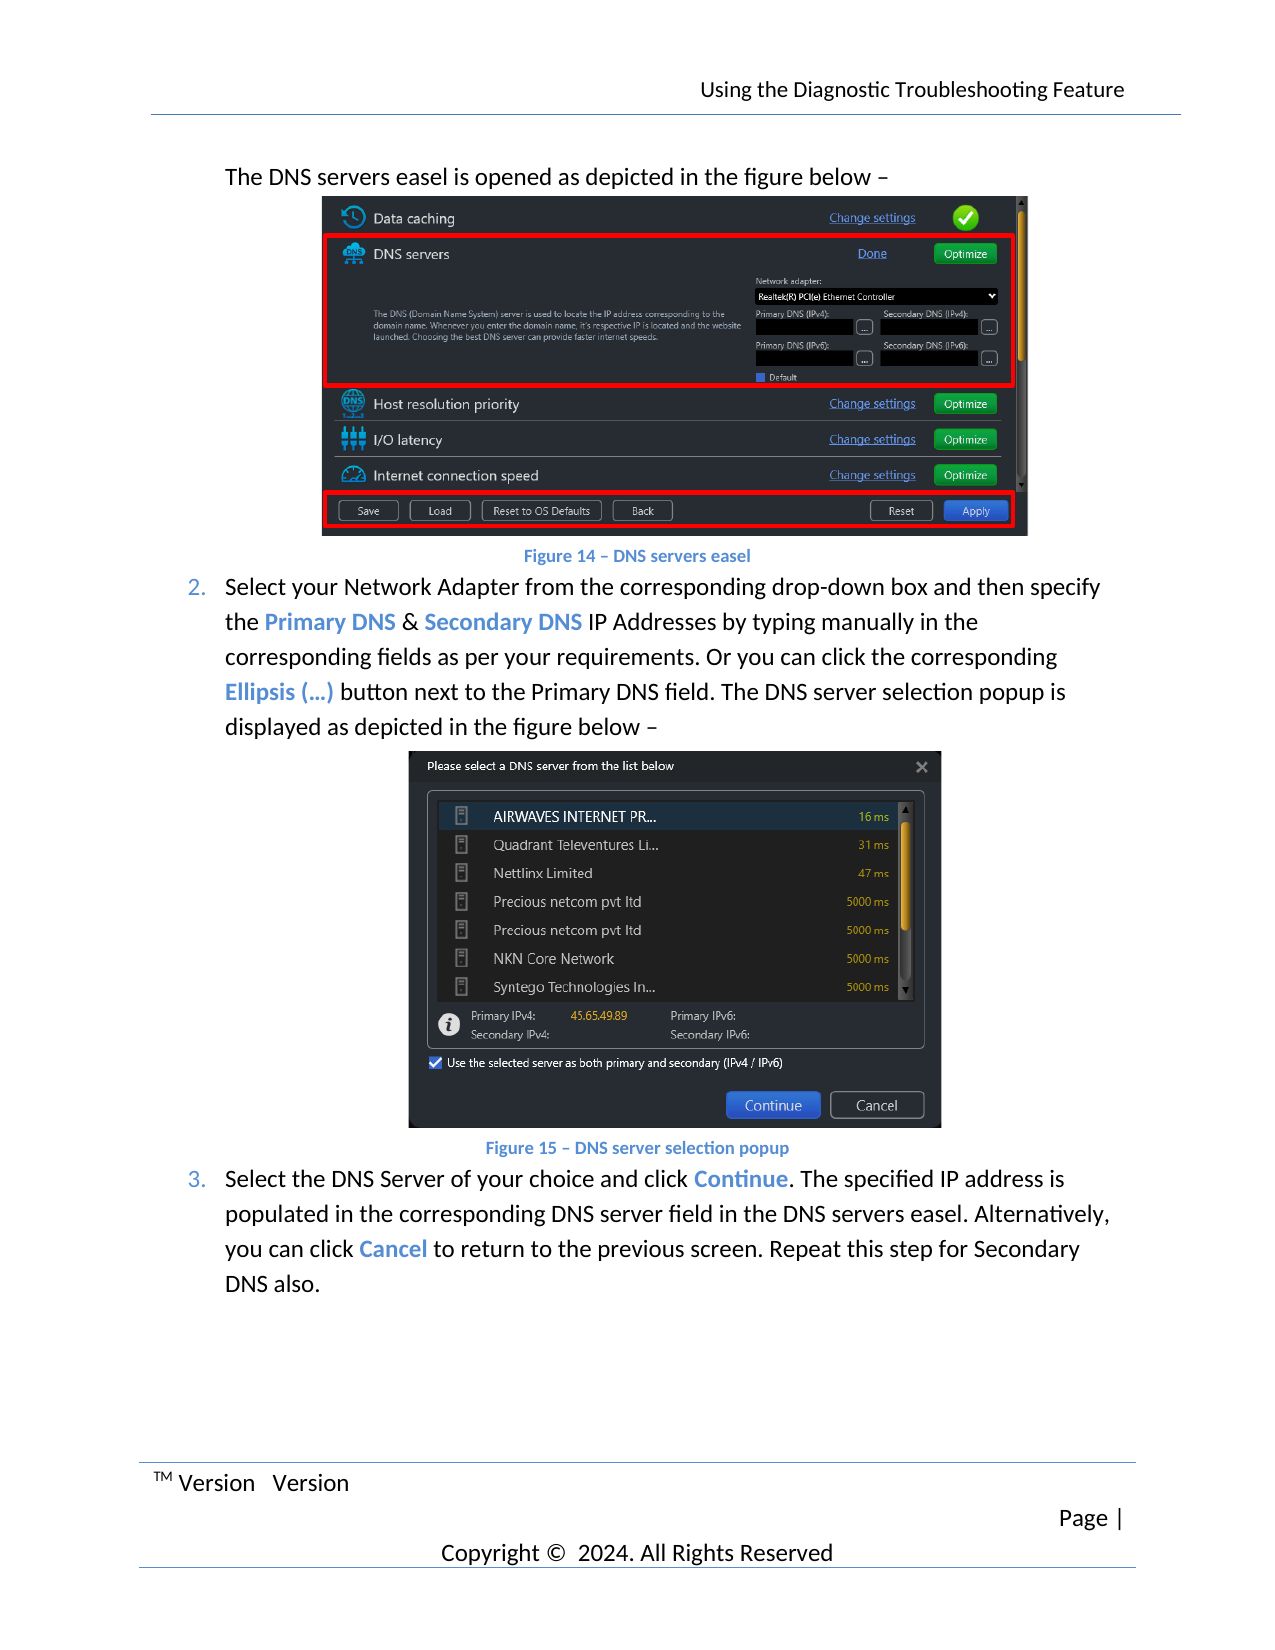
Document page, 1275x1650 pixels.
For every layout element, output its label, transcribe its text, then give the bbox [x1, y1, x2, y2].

list The DNS servers easel is opened as depicted in the figure below – [225, 161, 1125, 192]
list Select your Network Adapter from the corresponding drop-down box and then specify the Primary DNS & Secondary DNS IP Addresses by typing manually in the corresponding fields as per your requirements. Or you can click the corresponding Ellipsis (…) button next to the Primary DNS field. The DNS server selection popup is displayed as depicted in the figure below – [187, 571, 1125, 742]
list Select the DNS Server of your choice and click Continue. The specified IP address is populated in the corresponding DNS server field in the DNS servers easel. Alternatively, you can click Cancel to return to the previous screen. Repeat this step for Secondary DNS also. [187, 1163, 1125, 1298]
picture [321, 196, 1029, 536]
picture [408, 751, 942, 1128]
